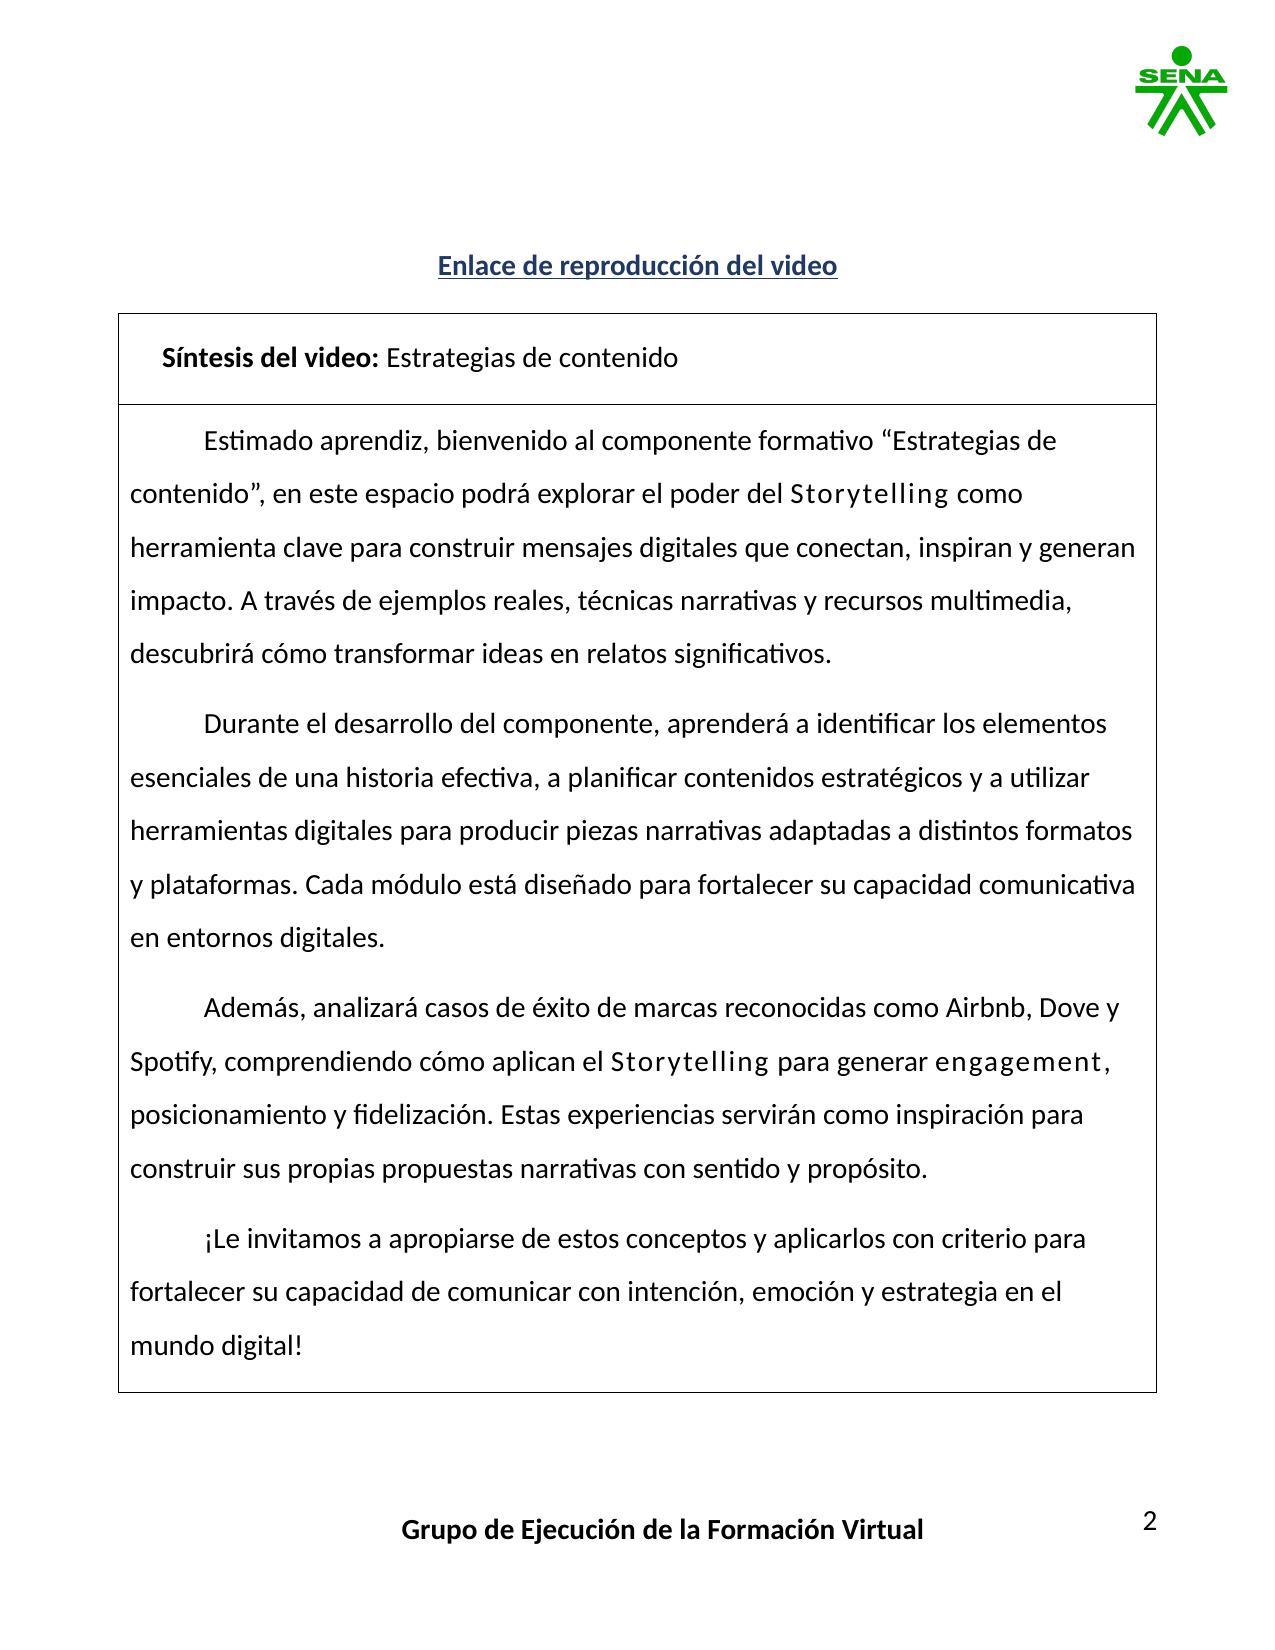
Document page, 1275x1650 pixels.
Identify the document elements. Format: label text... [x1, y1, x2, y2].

text Enlace de reproducción del video [118, 247, 1157, 283]
picture [1135, 46, 1228, 136]
table_header Síntesis del video: Estrategias de contenido [119, 314, 1156, 404]
table_cell Estimado aprendiz, bienvenido al componente formativo “Estrategias de contenido”, en este espacio podrá explorar el poder del Storytelling como herramienta clave para construir mensajes digitales que conectan, inspiran y generan impacto. A través de ejemplos reales, técnicas narrativas y recursos multimedia, descubrirá cómo transformar ideas en relatos significativos. Durante el desarrollo del componente, aprenderá a identificar los elementos esenciales de una historia efectiva, a planificar contenidos estratégicos y a utilizar herramientas digitales para producir piezas narrativas adaptadas a distintos formatos y plataformas. Cada módulo está diseñado para fortalecer su capacidad comunicativa en entornos digitales. Además, analizará casos de éxito de marcas reconocidas como Airbnb, Dove y Spotify, comprendiendo cómo aplican el Storytelling para generar engagement, posicionamiento y fidelización. Estas experiencias servirán como inspiración para construir sus propias propuestas narrativas con sentido y propósito. ¡Le invitamos a apropiarse de estos conceptos y aplicarlos con criterio para fortalecer su capacidad de comunicar con intención, emoción y estrategia en el mundo digital! [119, 405, 1156, 1392]
